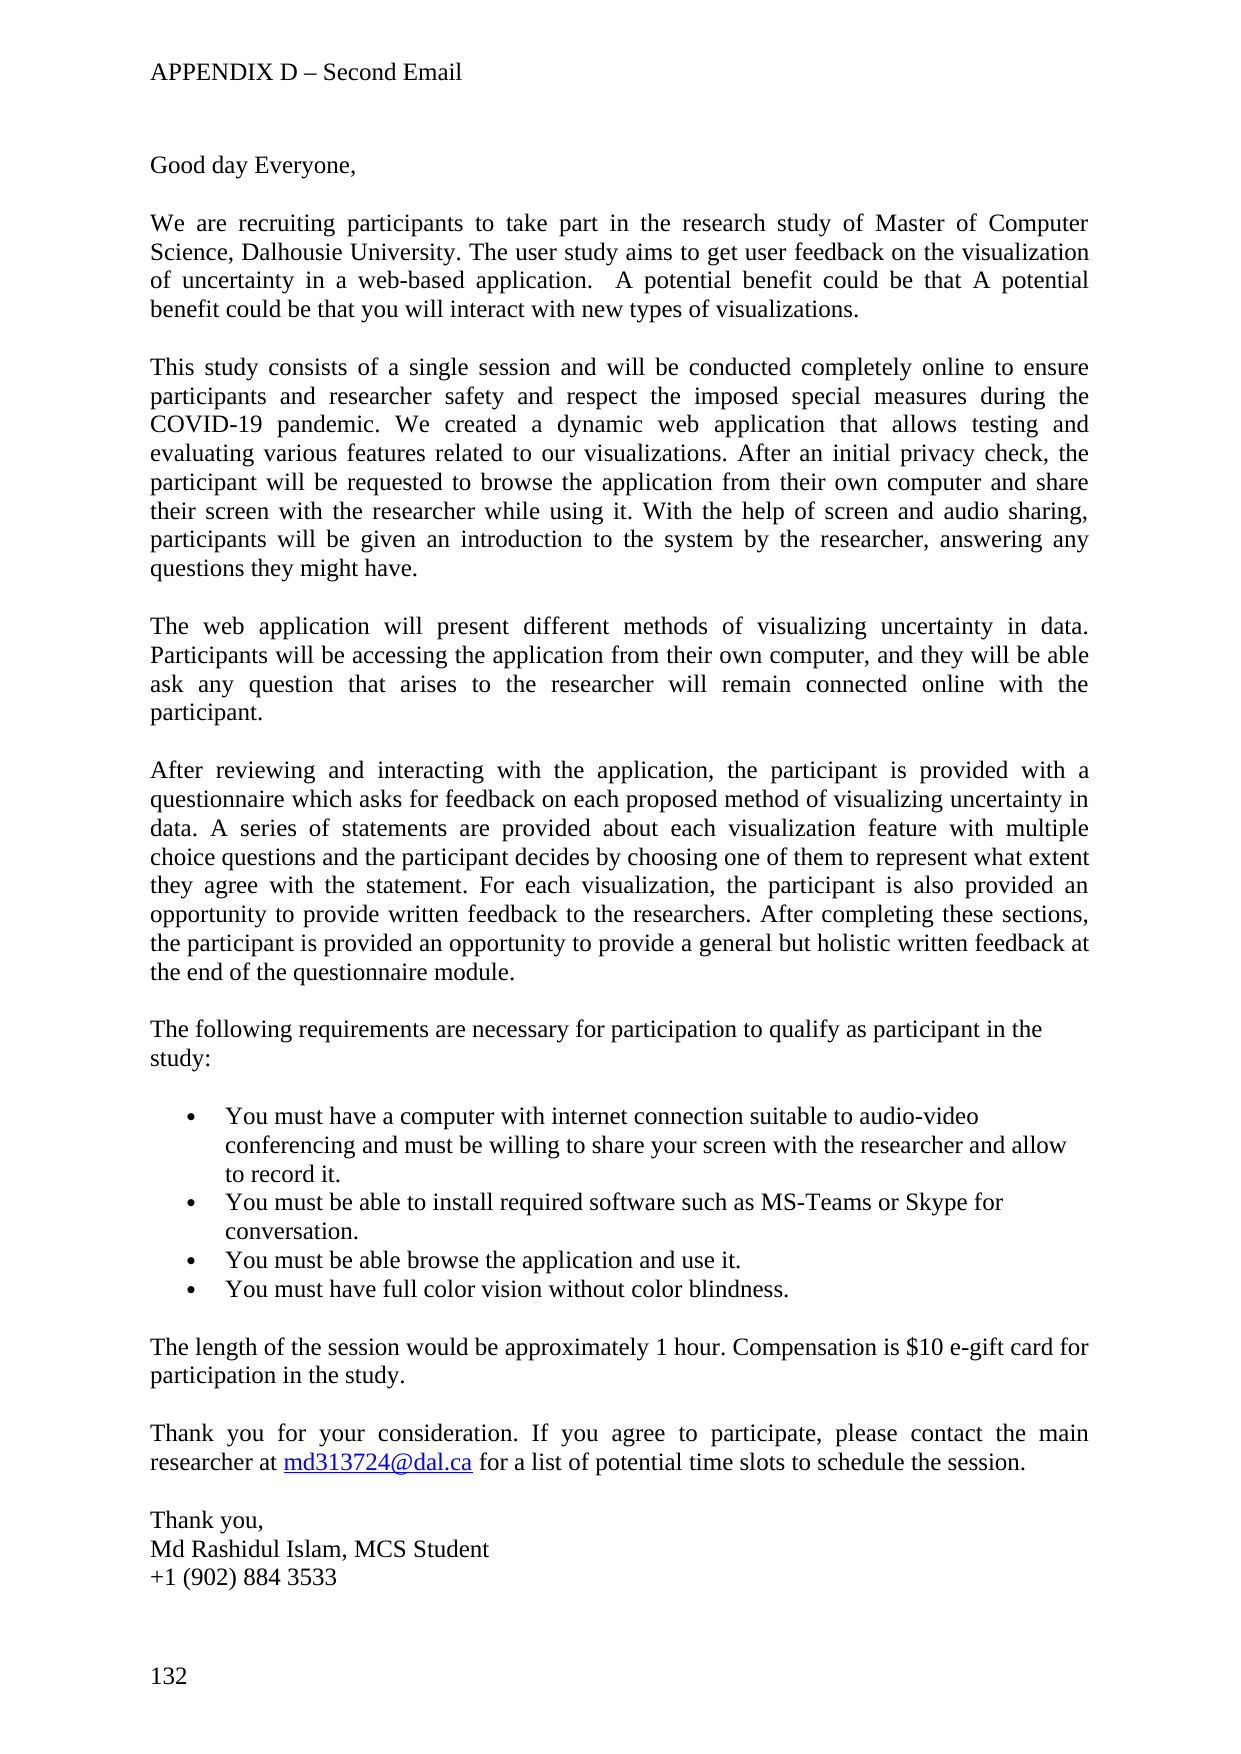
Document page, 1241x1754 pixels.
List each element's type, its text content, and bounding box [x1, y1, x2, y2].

text Thank you for your consideration. If you agree to participate, please contact the main researcher at md313724@dal.ca for a list of potential time slots to schedule the session. [150, 1418, 1090, 1476]
list You must have full color vision without color blindness. [187, 1274, 1090, 1302]
text This study consists of a single session and will be conducted completely online to ensure participants and researcher safety and respect the imposed special measures during the COVID-19 pandemic. We created a dynamic web application that allows testing and evaluating various features related to our visualizations. After an initial privacy check, the participant will be requested to browse the application from their own computer and share their screen with the researcher while using it. With the help of screen and audio sharing, participants will be given an introduction to the system by the researcher, answering any questions they might have. [150, 352, 1090, 582]
text After reviewing and interacting with the application, the participant is provided with a questionnaire which asks for feedback on each proposed method of visualizing uncertainty in data. A series of statements are provided about each visualization feature with multiple choice questions and the participant decides by choosing one of them to represent what extent they agree with the statement. For each visualization, the participant is also provided an opportunity to provide written feedback to the researchers. After completing these sections, the participant is provided an opportunity to provide a general but holistic written feedback at the end of the questionnaire module. [150, 755, 1090, 985]
list You must have a computer with internet connection suitable to audio-video conferencing and must be willing to share your screen with the researcher and allow to record it. [187, 1101, 1090, 1187]
list You must be able browse the application and use it. [187, 1245, 1090, 1274]
text The following requirements are necessary for participation to qualify as participant in the study: [150, 1014, 1090, 1072]
text The web application will present different methods of visualizing uncertainty in data. Participants will be accessing the application from their own computer, and they will be able ask any question that arises to the researcher will remain connected online with the participant. [150, 611, 1090, 726]
text The length of the session would be approximately 1 hour. Compensation is $10 e-gift card for participation in the study. [150, 1332, 1090, 1389]
list You must be able to install required software such as MS-Teams or Skype for conversation. [187, 1187, 1090, 1245]
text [150, 1505, 1090, 1591]
text Good day Everyone, [150, 150, 1090, 179]
text We are recruiting participants to take part in the research study of Master of Computer Science, Dalhousie University. The user study aims to get user feedback on the visualization of uncertainty in a web-based application. A potential benefit could be that A potential benefit could be that you will interact with new types of visualizations. [150, 208, 1090, 323]
